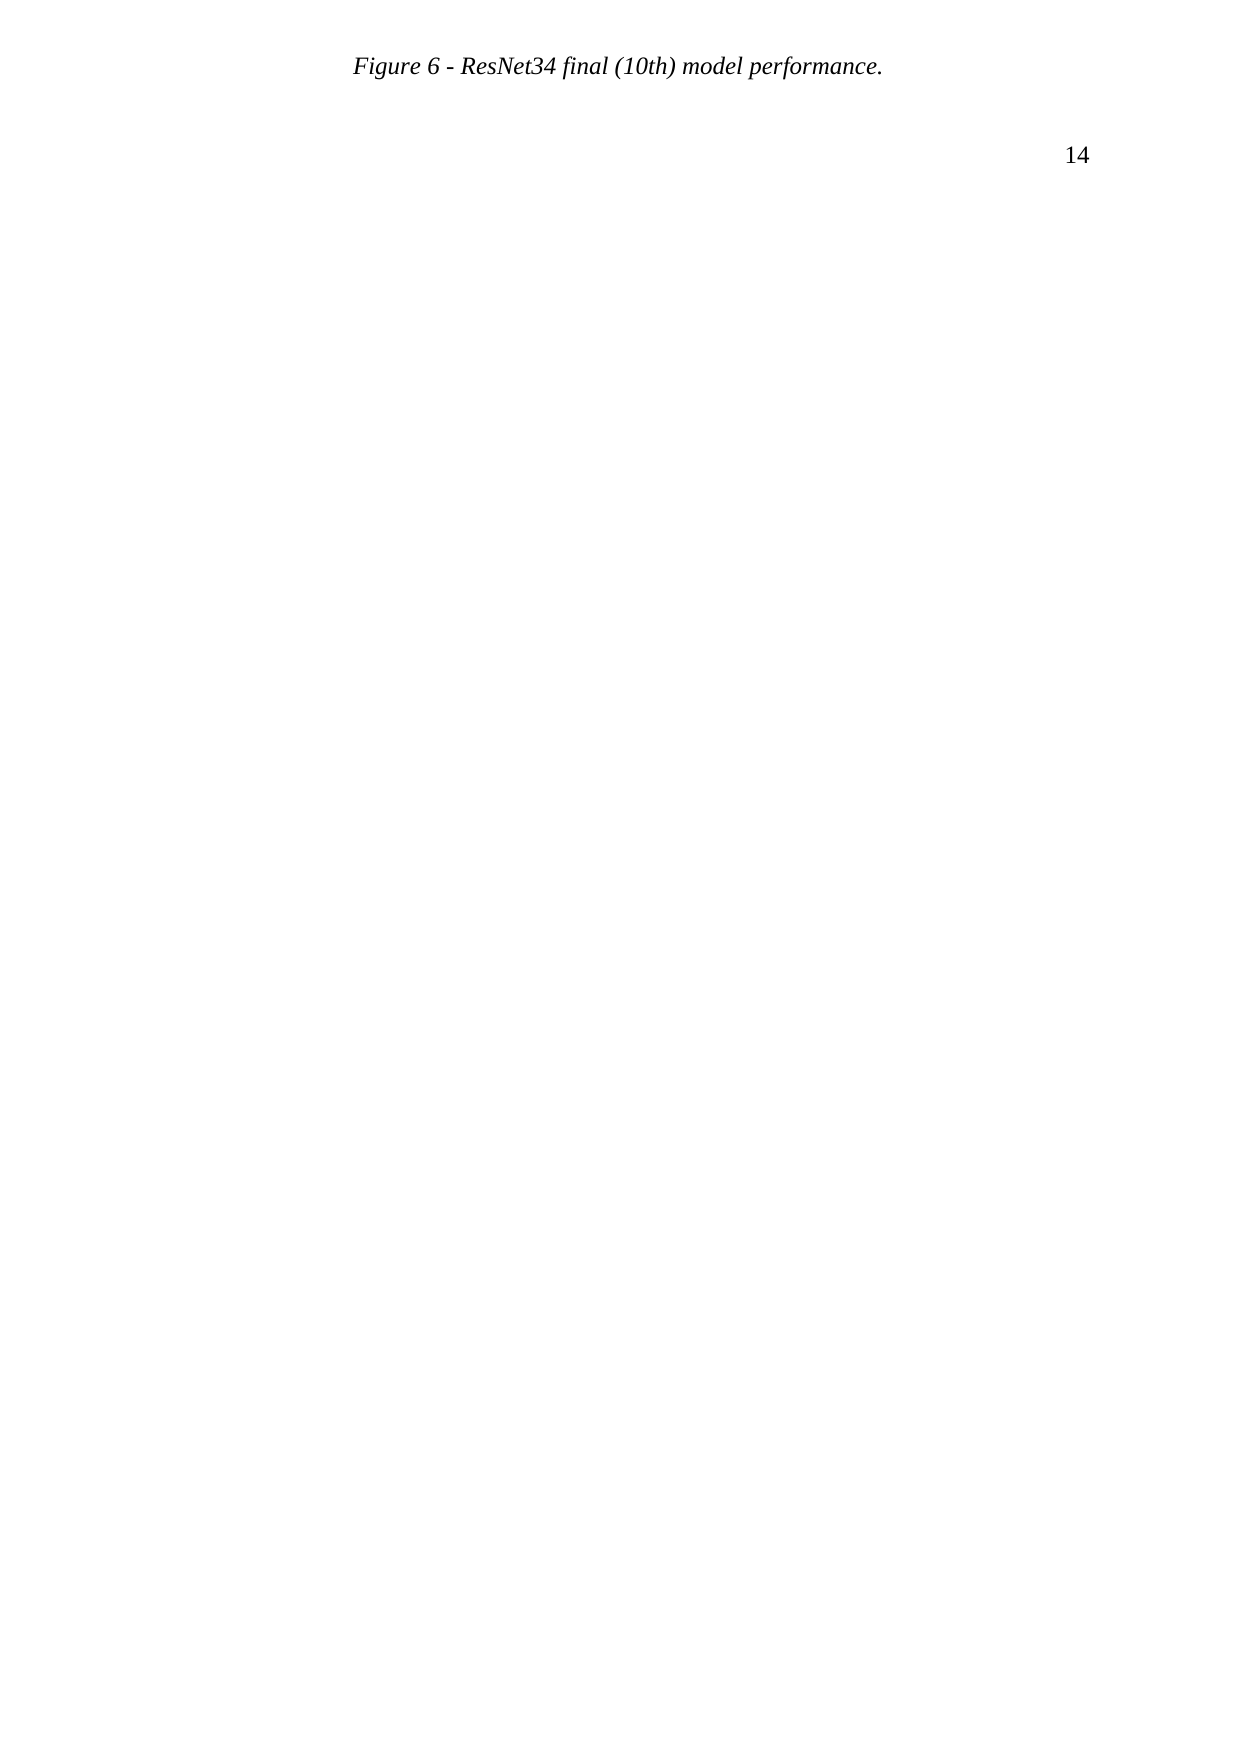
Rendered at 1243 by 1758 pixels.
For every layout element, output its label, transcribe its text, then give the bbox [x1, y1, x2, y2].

text 14 [1064, 141, 1191, 169]
text Figure 6 - ResNet34 final (10th) model performance. [353, 52, 1191, 80]
